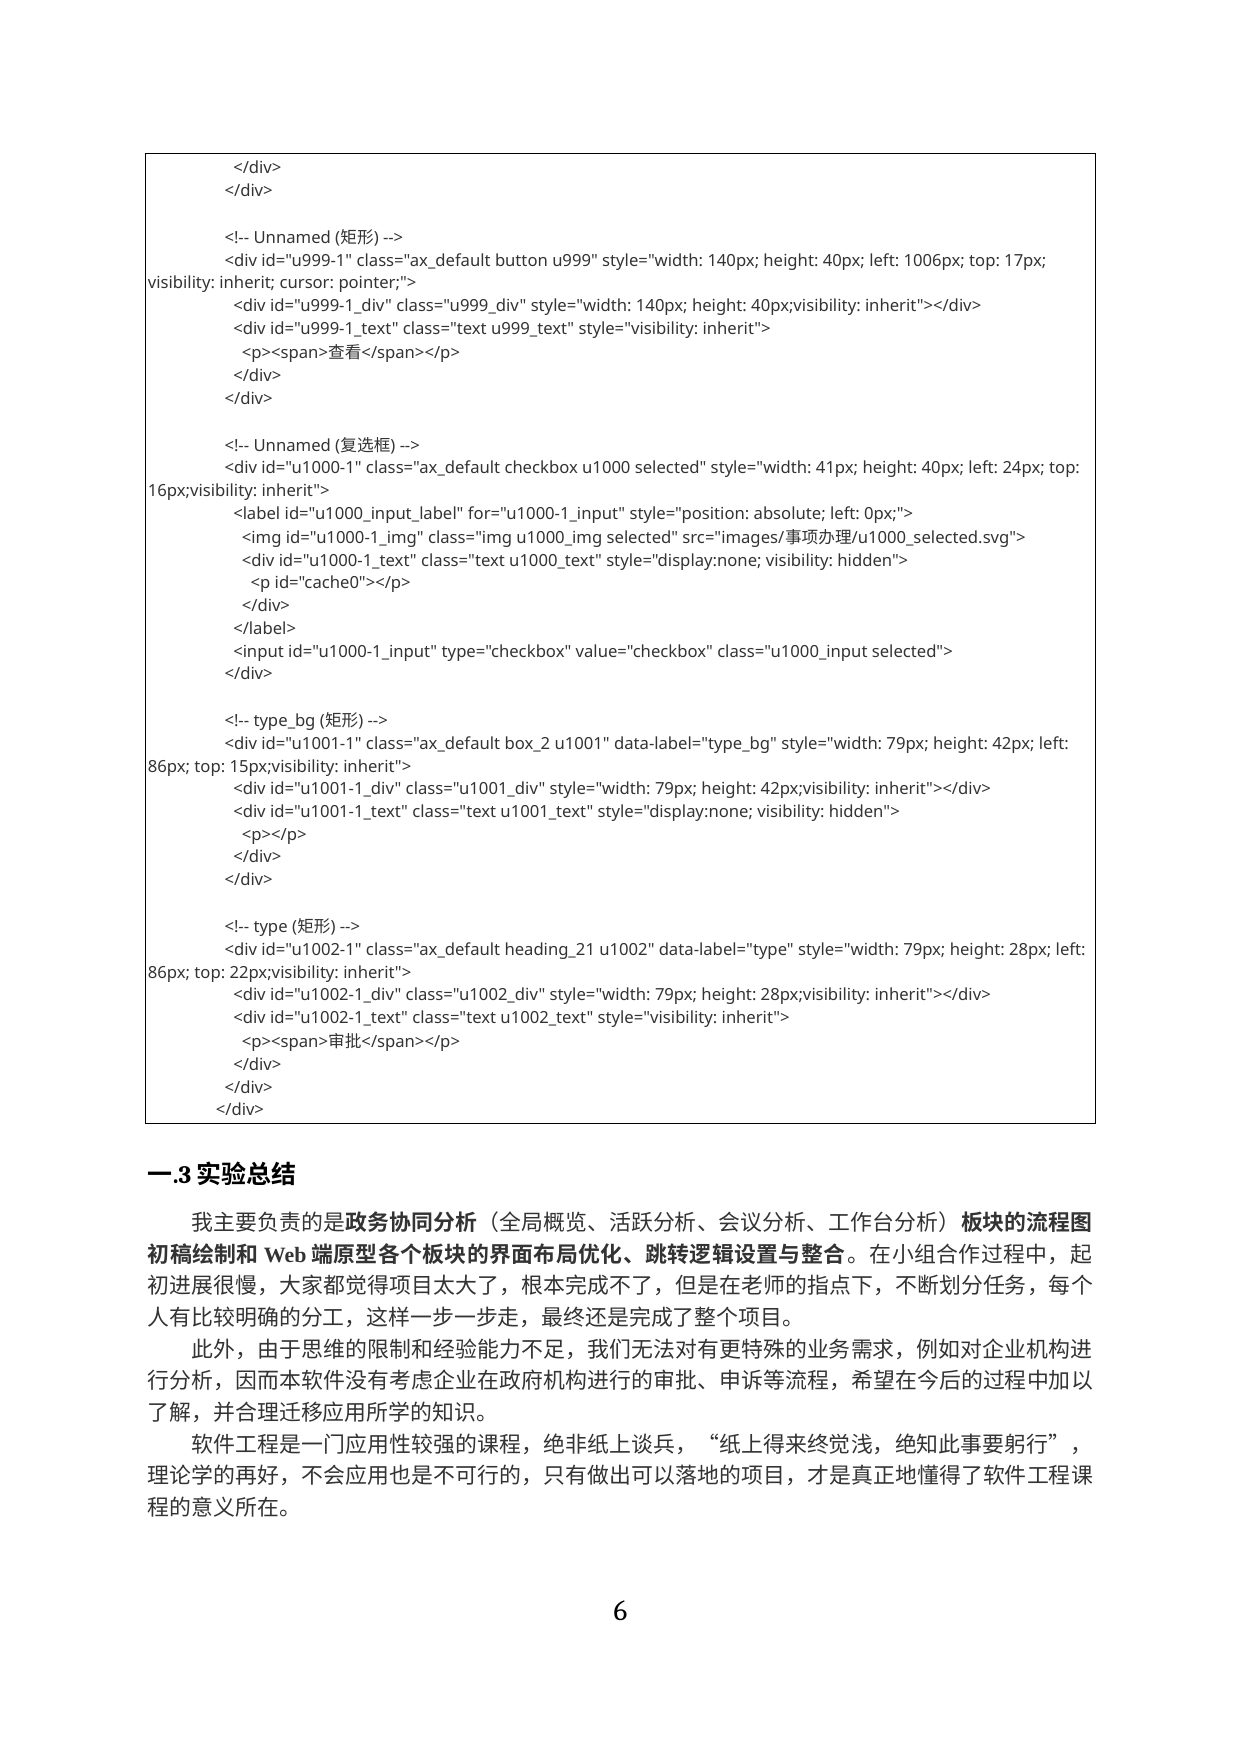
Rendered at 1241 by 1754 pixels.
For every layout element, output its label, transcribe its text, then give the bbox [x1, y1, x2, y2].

subtitle 实验总结 [148, 1140, 1093, 1205]
text </div> [146, 154, 1095, 179]
text <div id="u1002-1_div" class="u1002_div" style="width: 79px; height: 28px;visibility: inherit"></div> [148, 983, 1093, 1006]
text <p><span>审批</span></p> [148, 1028, 1093, 1053]
text <p></p> [148, 822, 1093, 845]
text <!-- Unnamed (矩形) --> [148, 224, 1093, 248]
text <div id="u999-1_text" class="text u999_text" style="visibility: inherit"> [148, 317, 1093, 339]
text <div id="u1000-1" class="ax_default checkbox u1000 selected" style="width: 41px; height: 40px; left: 24px; top: 16px;visibility: inherit"> [148, 456, 1093, 501]
text <p><span>查看</span></p> [148, 339, 1093, 363]
text 此外，由于思维的限制和经验能力不足，我们无法对有更特殊的业务需求，例如对企业机构进行分析，因而本软件没有考虑企业在政府机构进行的审批、申诉等流程，希望在今后的过程中加以了解，并合理迁移应用所学的知识。 [148, 1332, 1093, 1427]
text <p id="cache0"></p> [148, 571, 1093, 594]
text </div> [148, 1053, 1093, 1075]
text <div id="u1001-1_text" class="text u1001_text" style="display:none; visibility: hidden"> [148, 800, 1093, 822]
text 我主要负责的是政务协同分析（全局概览、活跃分析、会议分析、工作台分析）板块的流程图初稿绘制和Web端原型各个板块的界面布局优化、跳转逻辑设置与整合。在小组合作过程中，起初进展很慢，大家都觉得项目太大了，根本完成不了，但是在老师的指点下，不断划分任务，每个人有比较明确的分工，这样一步一步走，最终还是完成了整个项目。 [148, 1205, 1093, 1332]
text <input id="u1000-1_input" type="checkbox" value="checkbox" class="u1000_input selected"> [148, 639, 1093, 662]
text </label> [148, 616, 1093, 639]
text </div> [148, 845, 1093, 868]
text <!-- type (矩形) --> [148, 913, 1093, 937]
text <!-- type_bg (矩形) --> [148, 707, 1093, 732]
text </div> [148, 662, 1093, 684]
text <div id="u1001-1" class="ax_default box_2 u1001" data-label="type_bg" style="width: 79px; height: 42px; left: 86px; top: 15px;visibility: inherit"> [148, 732, 1093, 777]
text </div> [146, 1095, 1095, 1123]
text <div id="u1001-1_div" class="u1001_div" style="width: 79px; height: 42px;visibility: inherit"></div> [148, 777, 1093, 800]
text <!-- Unnamed (复选框) --> [148, 432, 1093, 456]
text <div id="u1002-1_text" class="text u1002_text" style="visibility: inherit"> [148, 1006, 1093, 1028]
text </div> [148, 179, 1093, 201]
text 软件工程是一门应用性较强的课程，绝非纸上谈兵，“纸上得来终觉浅，绝知此事要躬行”，理论学的再好，不会应用也是不可行的，只有做出可以落地的项目，才是真正地懂得了软件工程课程的意义所在。 [148, 1427, 1093, 1522]
text </div> [148, 594, 1093, 616]
text </div> [148, 868, 1093, 891]
text </div> [148, 1075, 1093, 1095]
text <div id="u1002-1" class="ax_default heading_21 u1002" data-label="type" style="width: 79px; height: 28px; left: 86px; top: 22px;visibility: inherit"> [148, 937, 1093, 983]
text <label id="u1000_input_label" for="u1000-1_input" style="position: absolute; left: 0px;"> [148, 501, 1093, 524]
text <div id="u1000-1_text" class="text u1000_text" style="display:none; visibility: hidden"> [148, 548, 1093, 571]
text <div id="u999-1" class="ax_default button u999" style="width: 140px; height: 40px; left: 1006px; top: 17px; visibility: inherit; cursor: pointer;"> [148, 248, 1093, 294]
text <img id="u1000-1_img" class="img u1000_img selected" src="images/事项办理/u1000_selected.svg"> [148, 524, 1093, 548]
text <div id="u999-1_div" class="u999_div" style="width: 140px; height: 40px;visibility: inherit"></div> [148, 294, 1093, 317]
text </div> [148, 386, 1093, 409]
text </div> [148, 363, 1093, 386]
